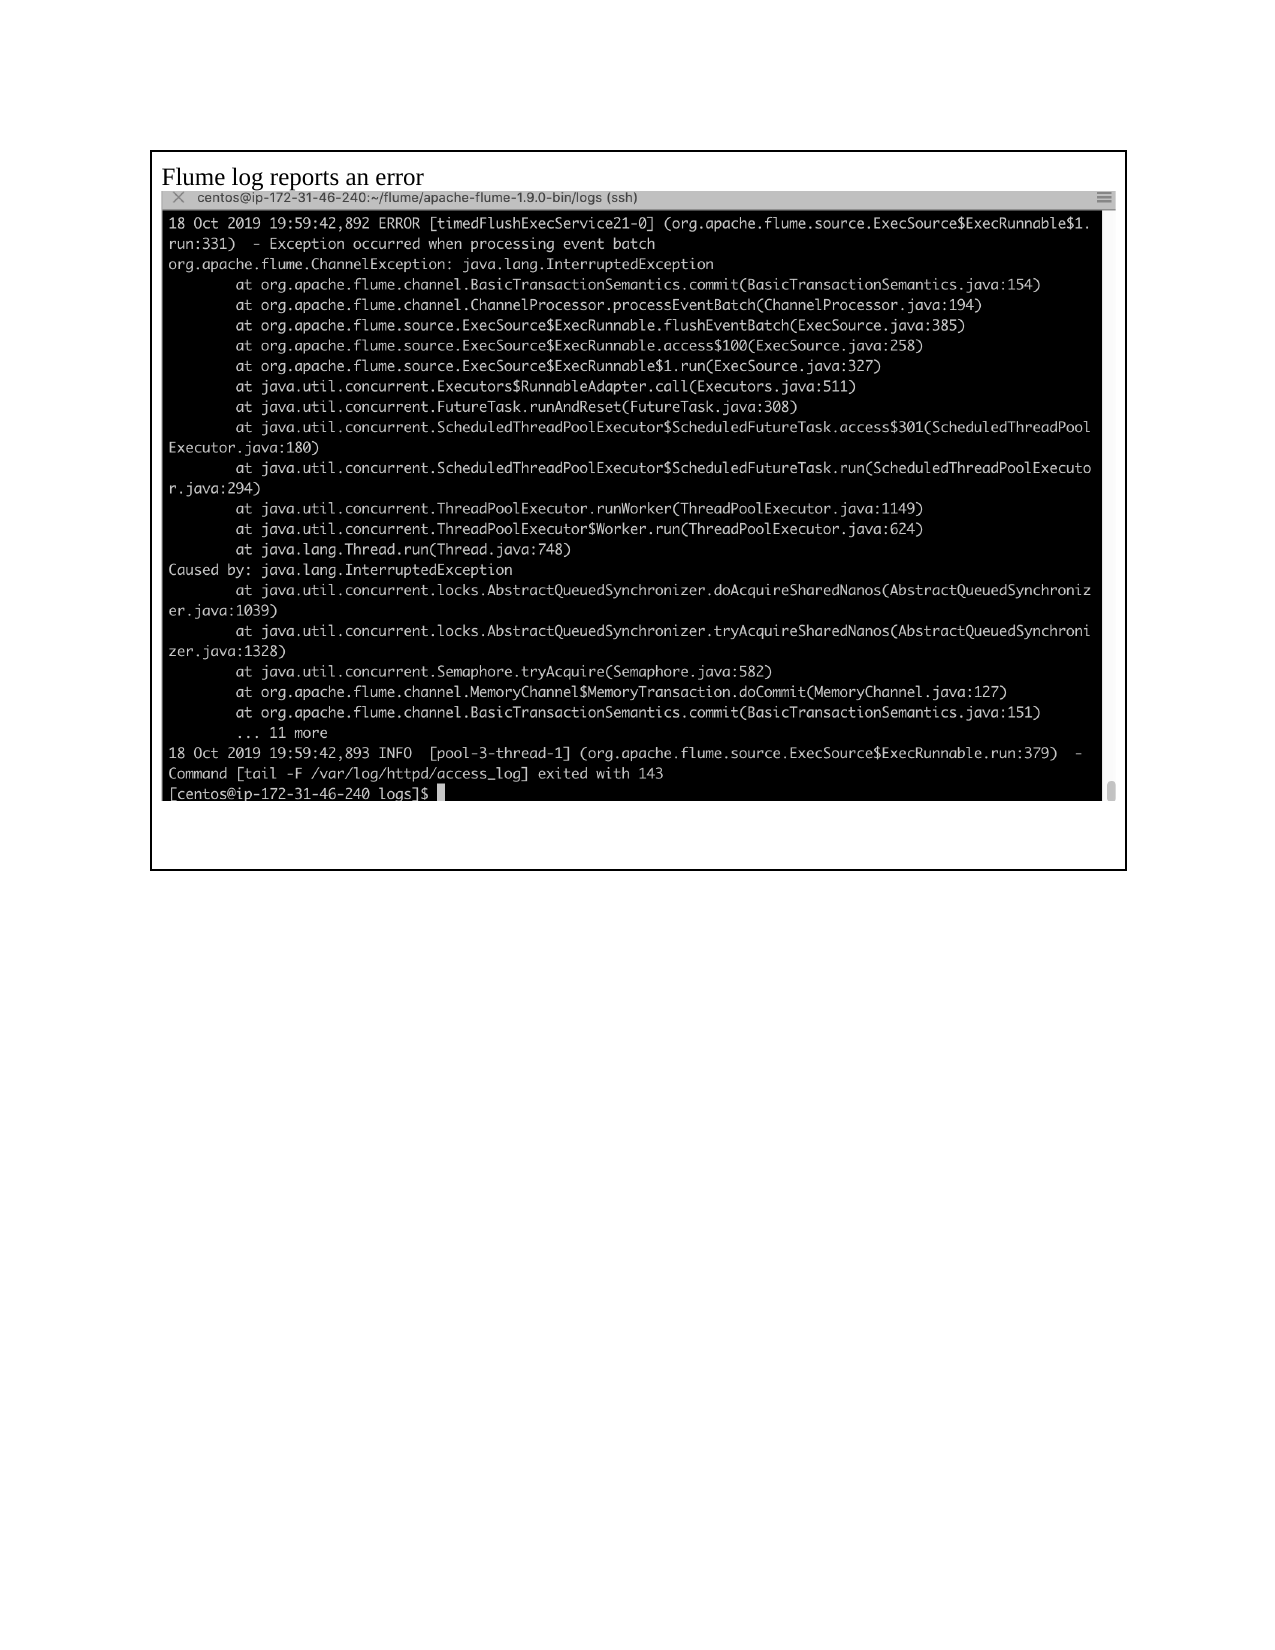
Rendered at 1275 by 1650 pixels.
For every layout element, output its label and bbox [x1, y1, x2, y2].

picture [161, 191, 1116, 801]
table_header [152, 152, 1125, 868]
